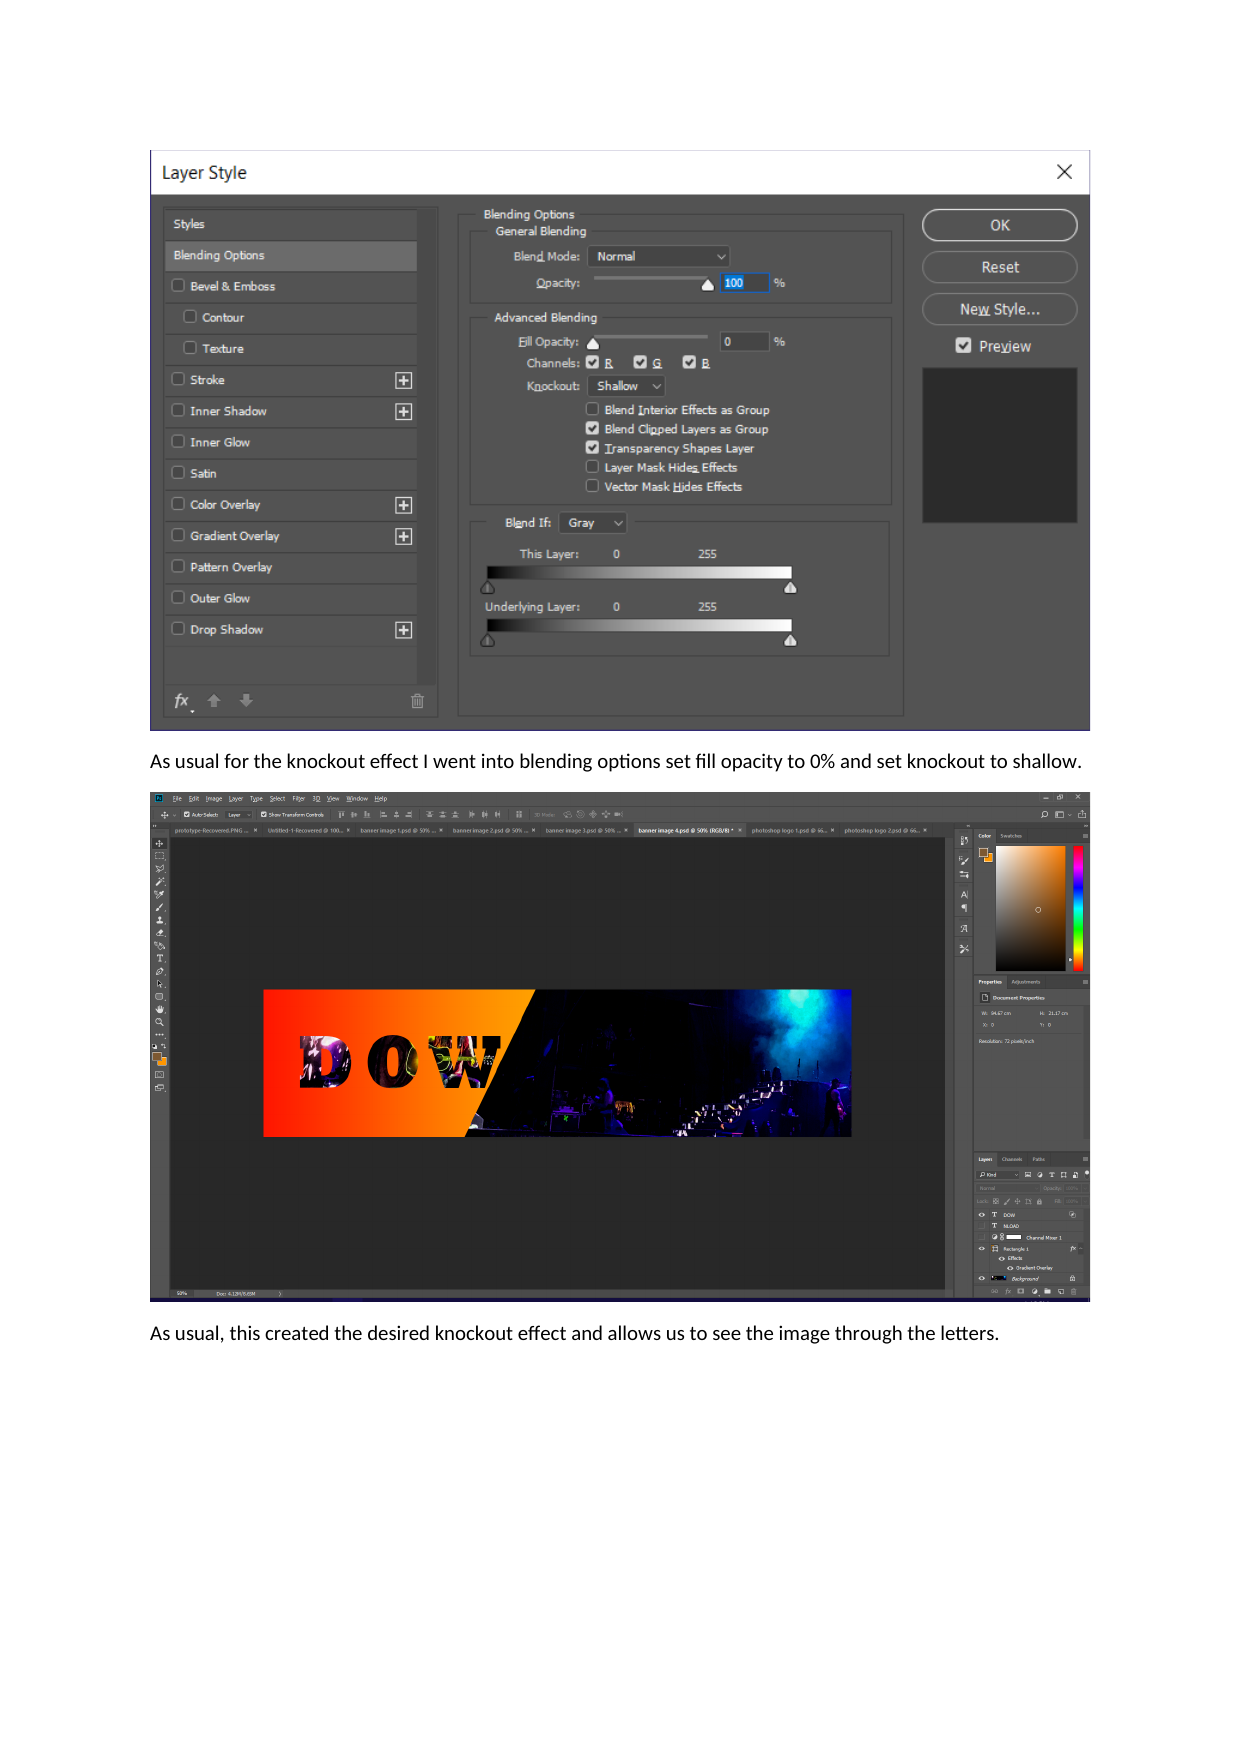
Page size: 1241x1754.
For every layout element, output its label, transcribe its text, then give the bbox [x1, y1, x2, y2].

picture [150, 150, 1091, 731]
text As usual for the knockout effect I went into blending options set fill opacity to 0% and set knockout to shallow. [150, 749, 1090, 774]
picture [150, 792, 1091, 1302]
text As usual, this created the desired knockout effect and allows us to see the image through the letters. [150, 1320, 1090, 1346]
